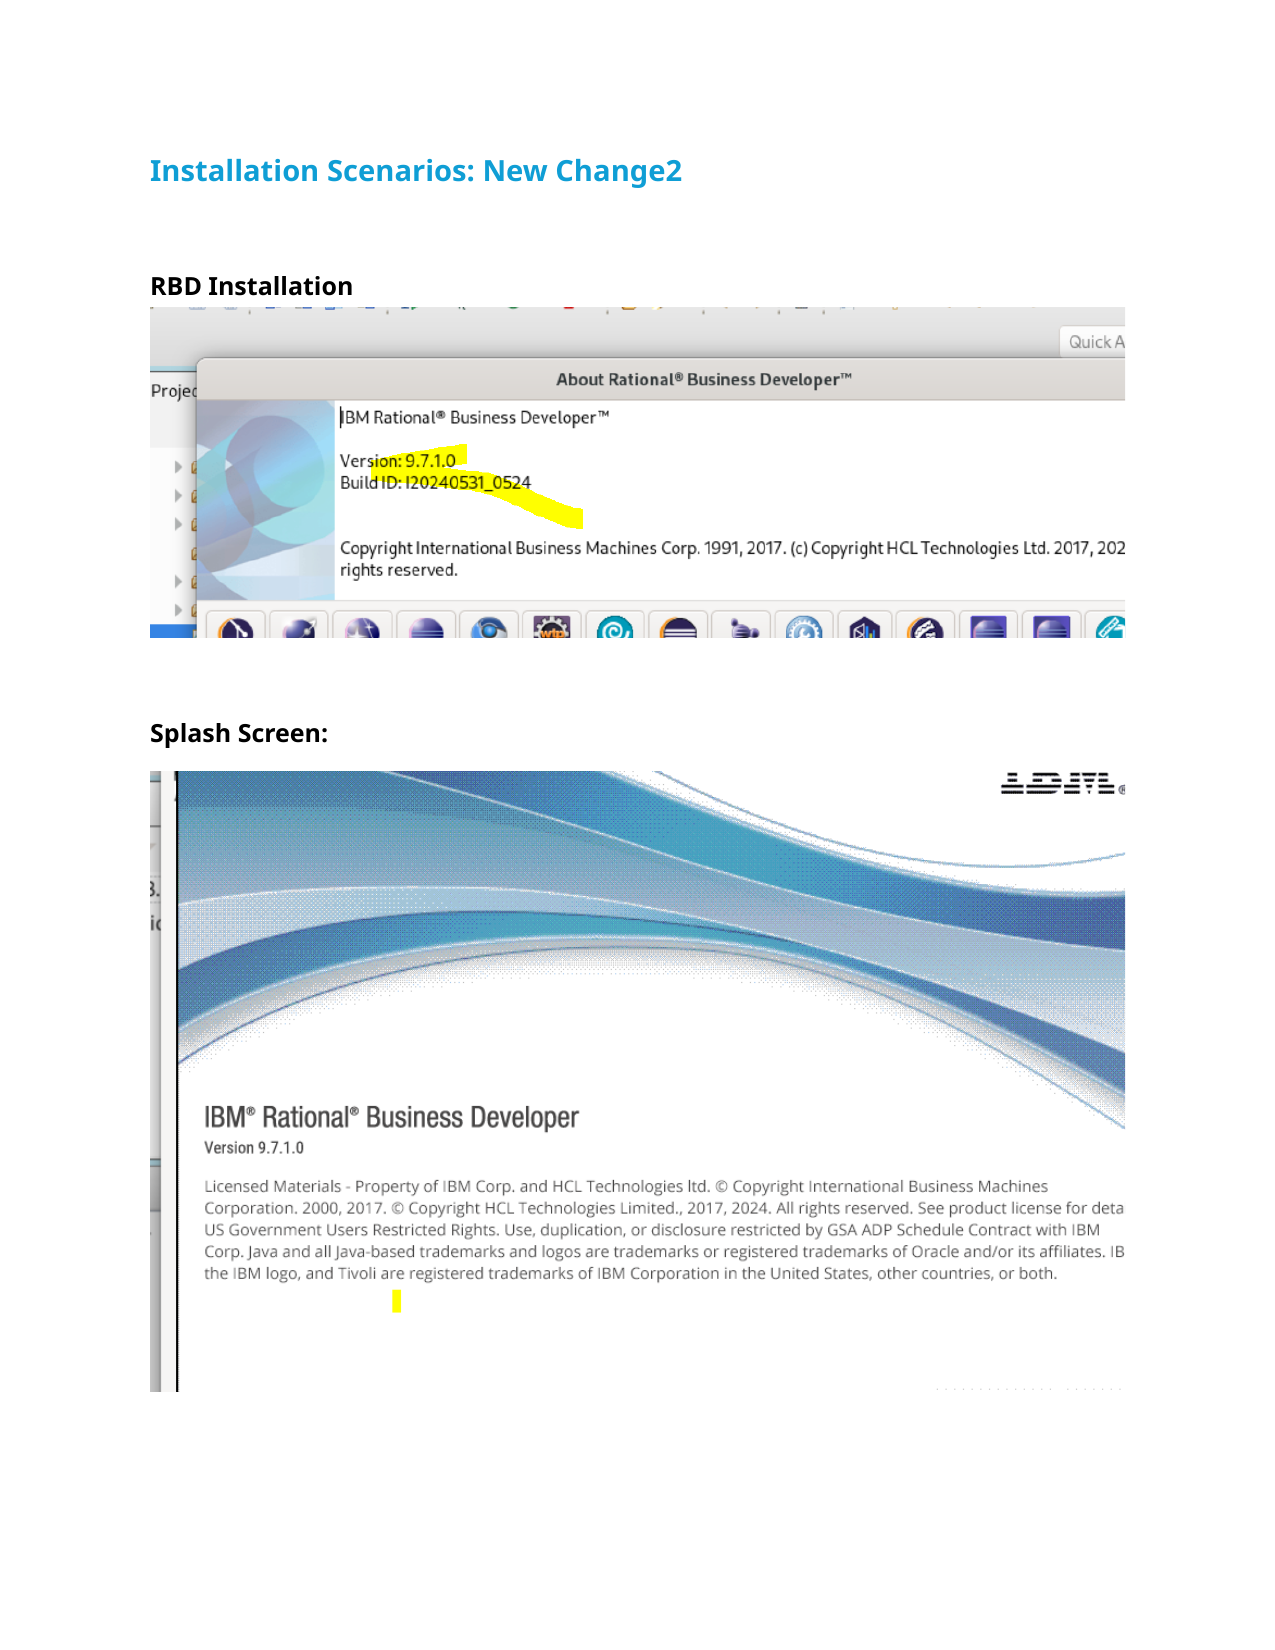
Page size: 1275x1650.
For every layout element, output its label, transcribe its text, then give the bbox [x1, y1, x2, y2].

picture [150, 307, 1125, 638]
text Installation Scenarios: New Change2 [150, 150, 1125, 190]
text RBD Installation [150, 268, 1125, 307]
text Splash Screen: [150, 715, 1125, 749]
picture [150, 771, 1125, 1392]
